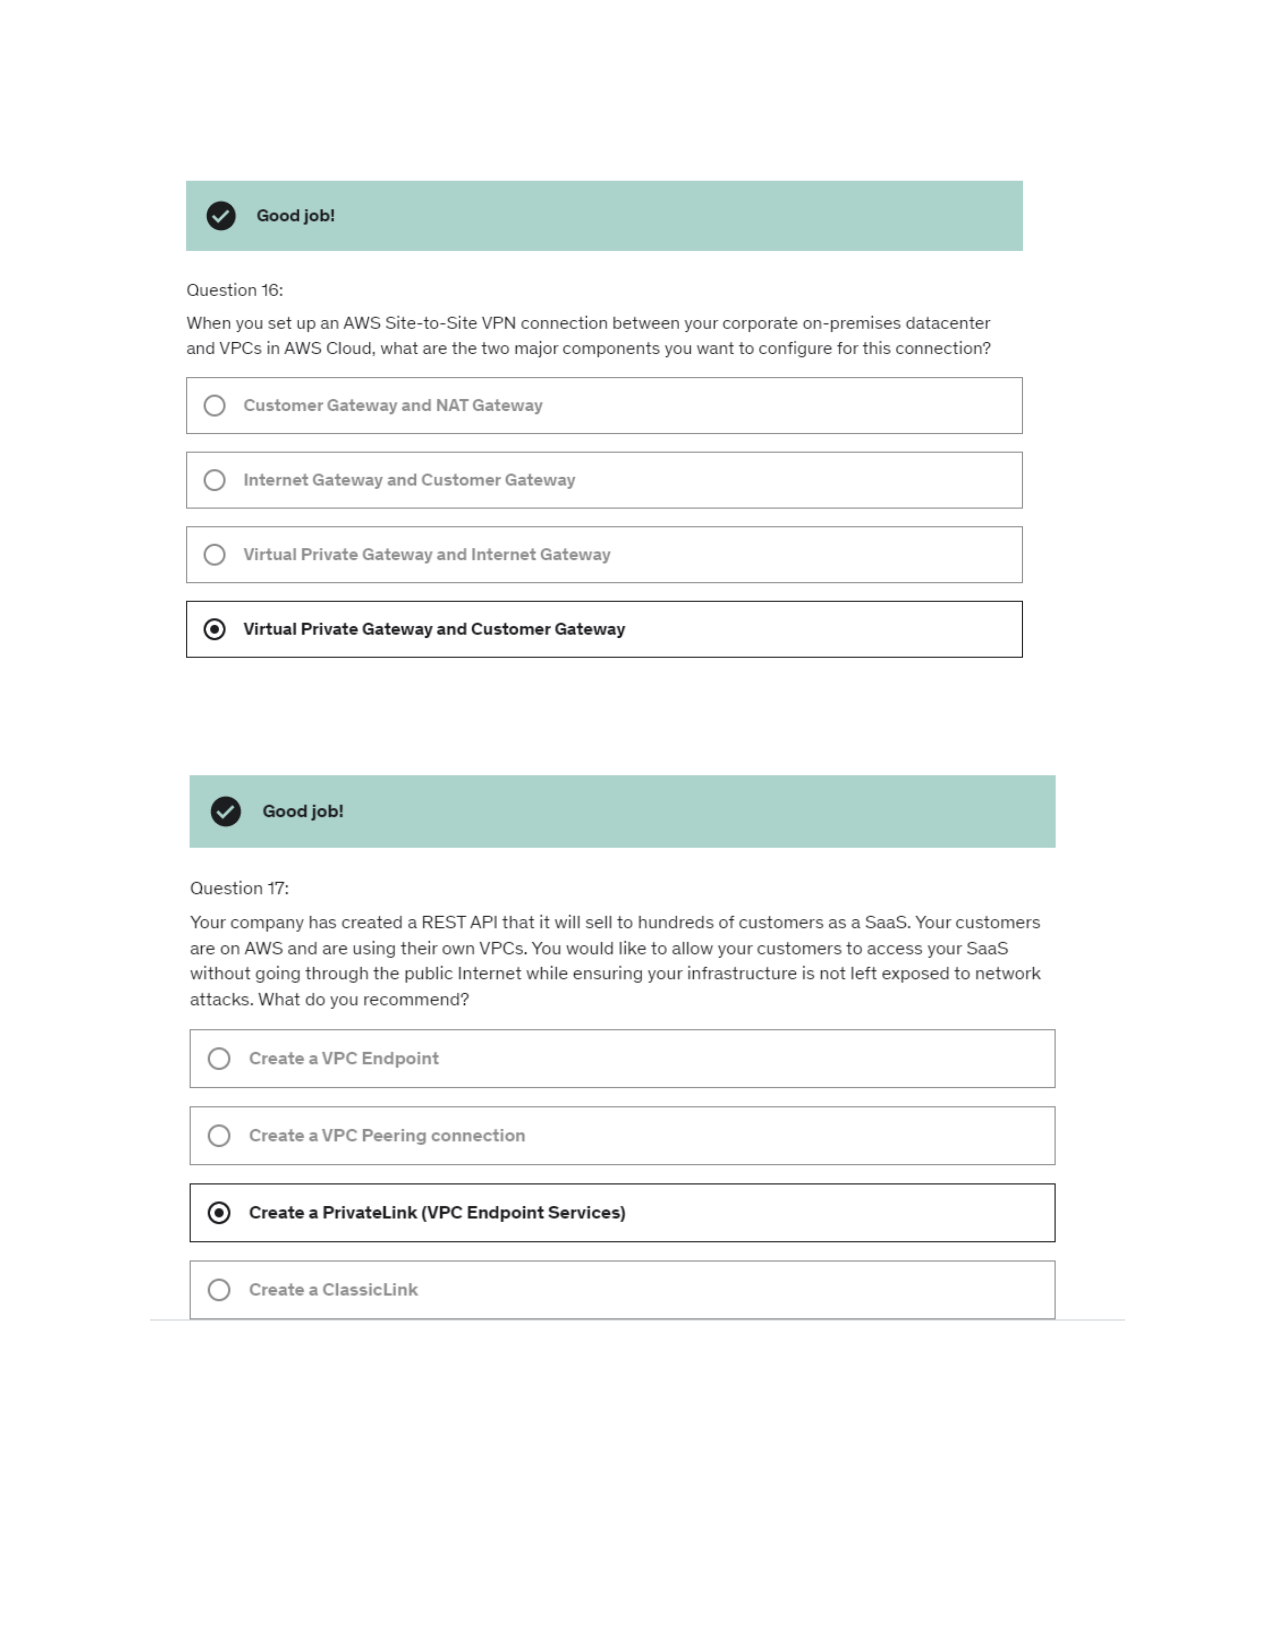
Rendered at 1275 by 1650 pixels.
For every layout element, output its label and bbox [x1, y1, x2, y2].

picture [150, 150, 1125, 671]
picture [150, 739, 1125, 1324]
